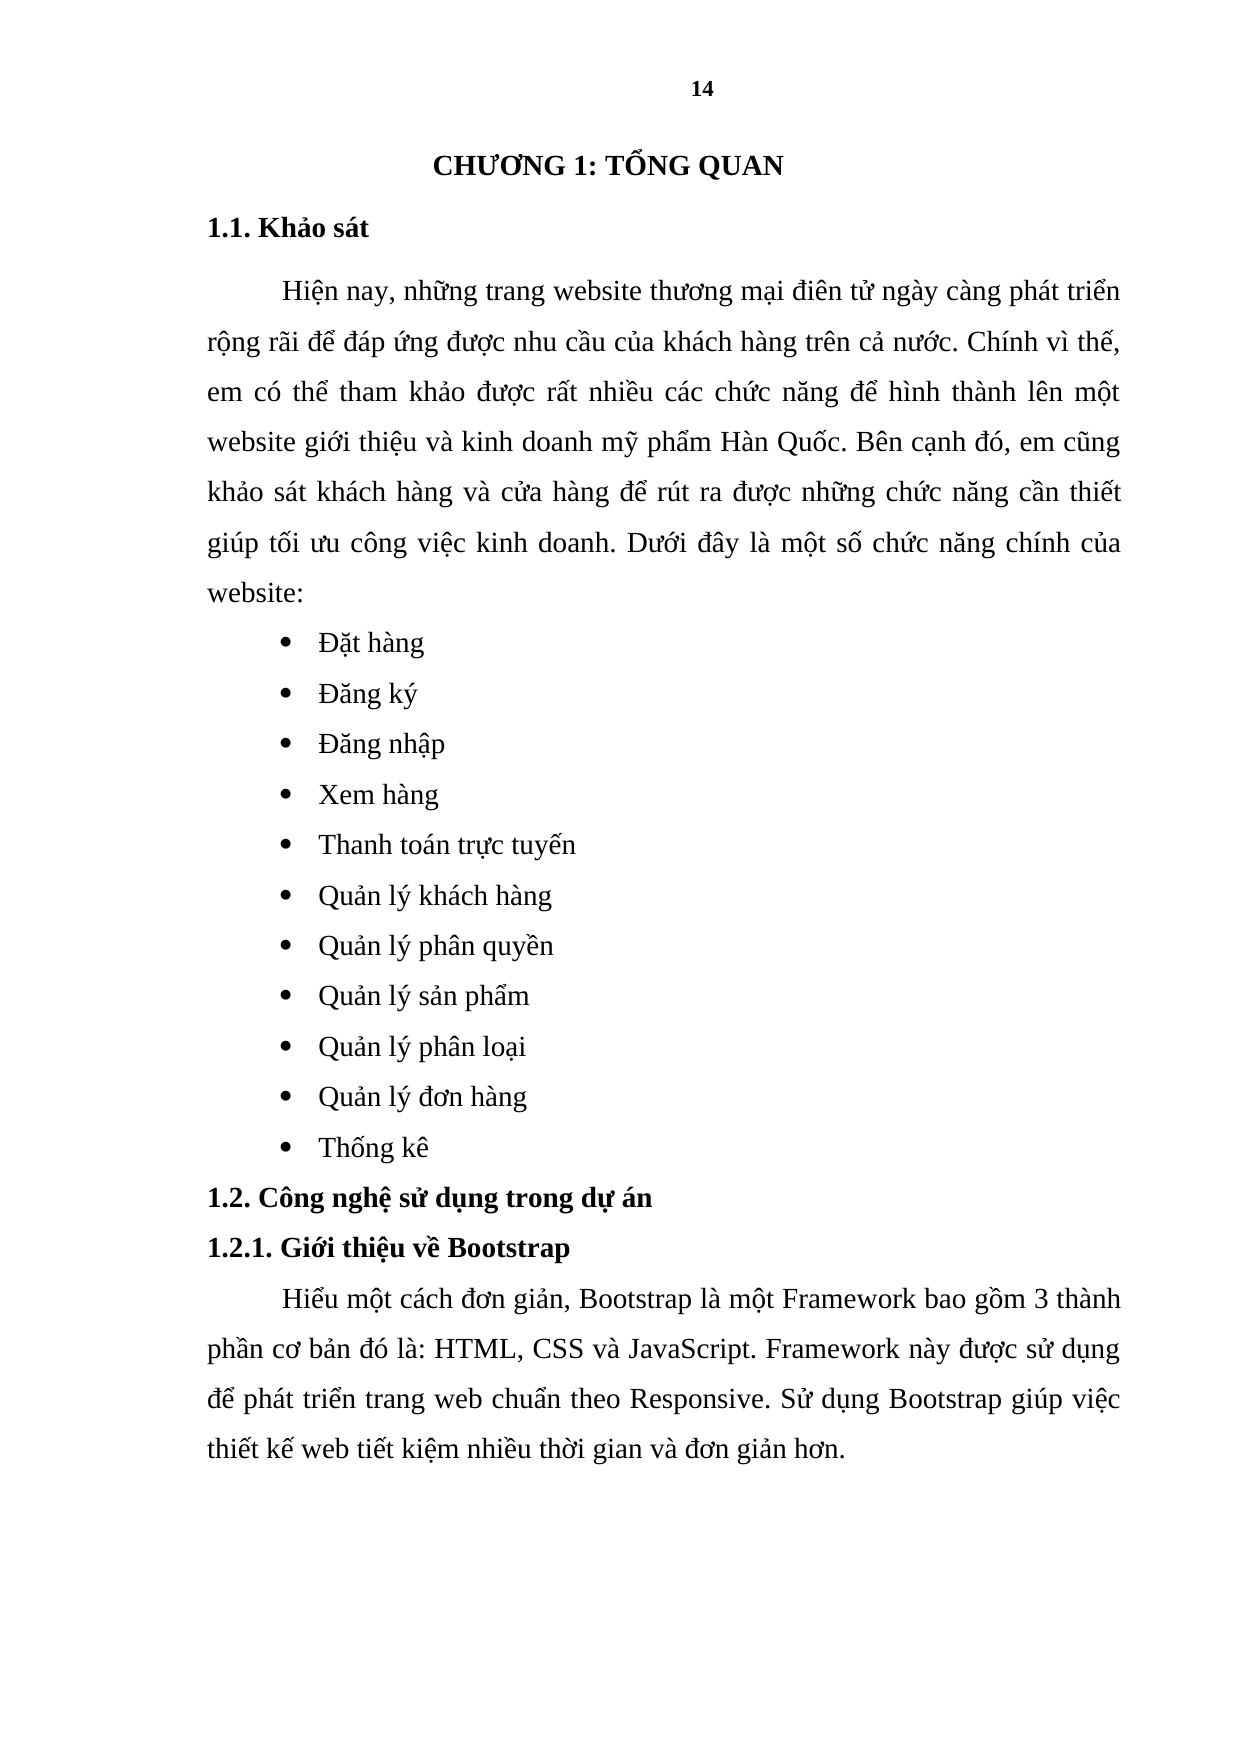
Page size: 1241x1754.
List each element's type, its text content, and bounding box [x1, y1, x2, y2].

list Quản lý khách hàng [281, 878, 1122, 911]
list Đăng ký [281, 676, 1122, 709]
subtitle Khảo sát [207, 211, 1122, 244]
list Xem hàng [281, 777, 1122, 810]
list Thống kê [281, 1130, 1122, 1163]
list Quản lý sản phẩm [281, 978, 1122, 1012]
text Hiện nay, những trang website thương mại điên tử ngày càng phát triển rộng rãi để đáp ứng được nhu cầu của khách hàng trên cả nước. Chính vì thế, em có thể tham khảo được rất nhiều các chức năng để hình thành lên một website giới thiệu và kinh doanh mỹ phẩm Hàn Quốc. Bên cạnh đó, em cũng khảo sát khách hàng và cửa hàng để rút ra được những chức năng cần thiết giúp tối ưu công việc kinh doanh. Dưới đây là một số chức năng chính của website: [207, 273, 1122, 609]
list Quản lý phân loại [281, 1029, 1122, 1062]
list Thanh toán trực tuyến [281, 827, 1122, 861]
list Quản lý phân quyền [281, 928, 1122, 962]
list Đặt hàng [281, 626, 1122, 659]
subtitle TỔNG QUAN [94, 148, 1122, 181]
text Hiểu một cách đơn giản, Bootstrap là một Framework bao gồm 3 thành phần cơ bản đó là: HTML, CSS và JavaScript. Framework này được sử dụng để phát triển trang web chuẩn theo Responsive. Sử dụng Bootstrap giúp việc thiết kế web tiết kiệm nhiều thời gian và đơn giản hơn. [207, 1281, 1122, 1465]
subtitle Giới thiệu về Bootstrap [207, 1230, 1122, 1264]
list Quản lý đơn hàng [281, 1079, 1122, 1113]
list Đăng nhập [281, 726, 1122, 760]
subtitle Công nghệ sử dụng trong dự án [207, 1180, 1122, 1214]
